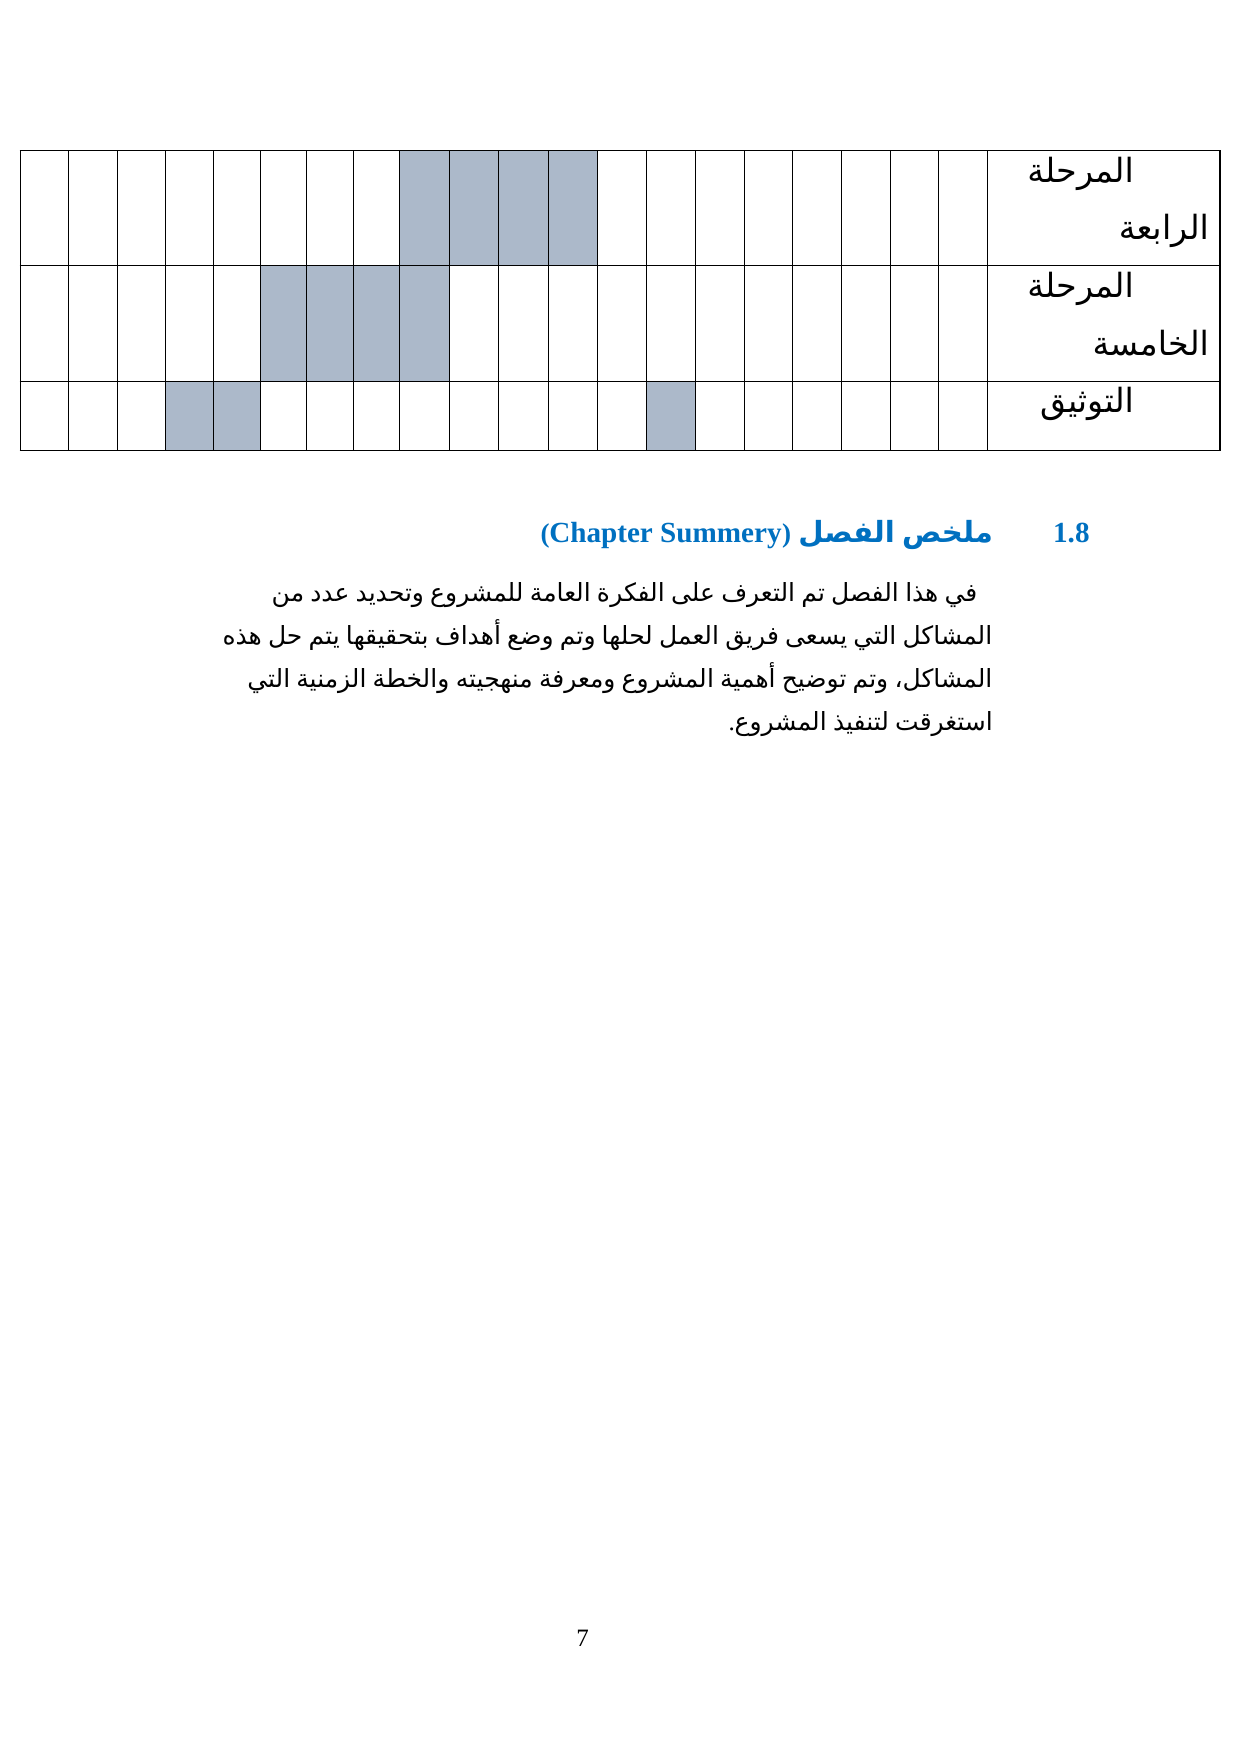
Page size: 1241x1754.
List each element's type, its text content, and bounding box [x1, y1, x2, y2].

table_cell [354, 382, 399, 450]
table_cell [696, 266, 744, 381]
table_cell [745, 382, 792, 450]
table_cell [450, 266, 498, 381]
table_cell [261, 266, 306, 381]
table_cell [21, 151, 68, 265]
table_cell [499, 151, 548, 265]
table_cell [354, 266, 399, 381]
subtitle ملخص الفصل (Chapter Summery) [187, 515, 1053, 549]
table_cell [745, 151, 792, 265]
table_cell [69, 266, 117, 381]
table_cell [549, 266, 597, 381]
table_cell التوثيق [988, 382, 1219, 450]
table_cell [842, 266, 890, 381]
table_cell [939, 151, 987, 265]
table_cell [891, 151, 938, 265]
table_cell [891, 382, 938, 450]
table_cell [21, 266, 68, 381]
table_cell [118, 266, 165, 381]
table_cell [696, 382, 744, 450]
table_cell [214, 382, 260, 450]
table_cell [745, 266, 792, 381]
table_cell [891, 266, 938, 381]
table_cell [118, 382, 165, 450]
table_cell [118, 151, 165, 265]
table_cell [647, 266, 695, 381]
table_cell [696, 151, 744, 265]
table_cell [939, 266, 987, 381]
table_cell [549, 382, 597, 450]
table_cell [598, 382, 646, 450]
table_cell [21, 382, 68, 450]
table_cell [307, 382, 353, 450]
table_cell [647, 151, 695, 265]
table_cell [400, 382, 449, 450]
table_cell [598, 266, 646, 381]
table_cell [69, 151, 117, 265]
table_cell [261, 151, 306, 265]
table_cell [598, 151, 646, 265]
table_cell [354, 151, 399, 265]
table_cell [166, 151, 213, 265]
table_cell [450, 382, 498, 450]
table_cell [166, 382, 213, 450]
table_cell [549, 151, 597, 265]
table_cell [647, 382, 695, 450]
table_cell [499, 382, 548, 450]
table_cell [842, 151, 890, 265]
table_cell [261, 382, 306, 450]
table_cell [400, 266, 449, 381]
table_cell [842, 382, 890, 450]
text في هذا الفصل تم التعرف على الفكرة العامة للمشروع وتحديد عدد من المشاكل التي يسعى فريق العمل لحلها وتم وضع أهداف بتحقيقها يتم حل هذه المشاكل، وتم توضيح أهمية المشروع ومعرفة منهجيته والخطة الزمنية التي استغرقت لتنفيذ المشروع. [187, 578, 993, 736]
table_cell [69, 382, 117, 450]
table_cell [307, 266, 353, 381]
table_cell المرحلة الخامسة [988, 266, 1219, 381]
table_cell [214, 266, 260, 381]
table_cell [939, 382, 987, 450]
table_cell المرحلة الرابعة [988, 151, 1219, 265]
table_cell [793, 382, 841, 450]
table_cell [793, 266, 841, 381]
table_cell [793, 151, 841, 265]
table_cell [499, 266, 548, 381]
table_cell [400, 151, 449, 265]
table_cell [450, 151, 498, 265]
table_cell [307, 151, 353, 265]
table_cell [214, 151, 260, 265]
table_cell [166, 266, 213, 381]
